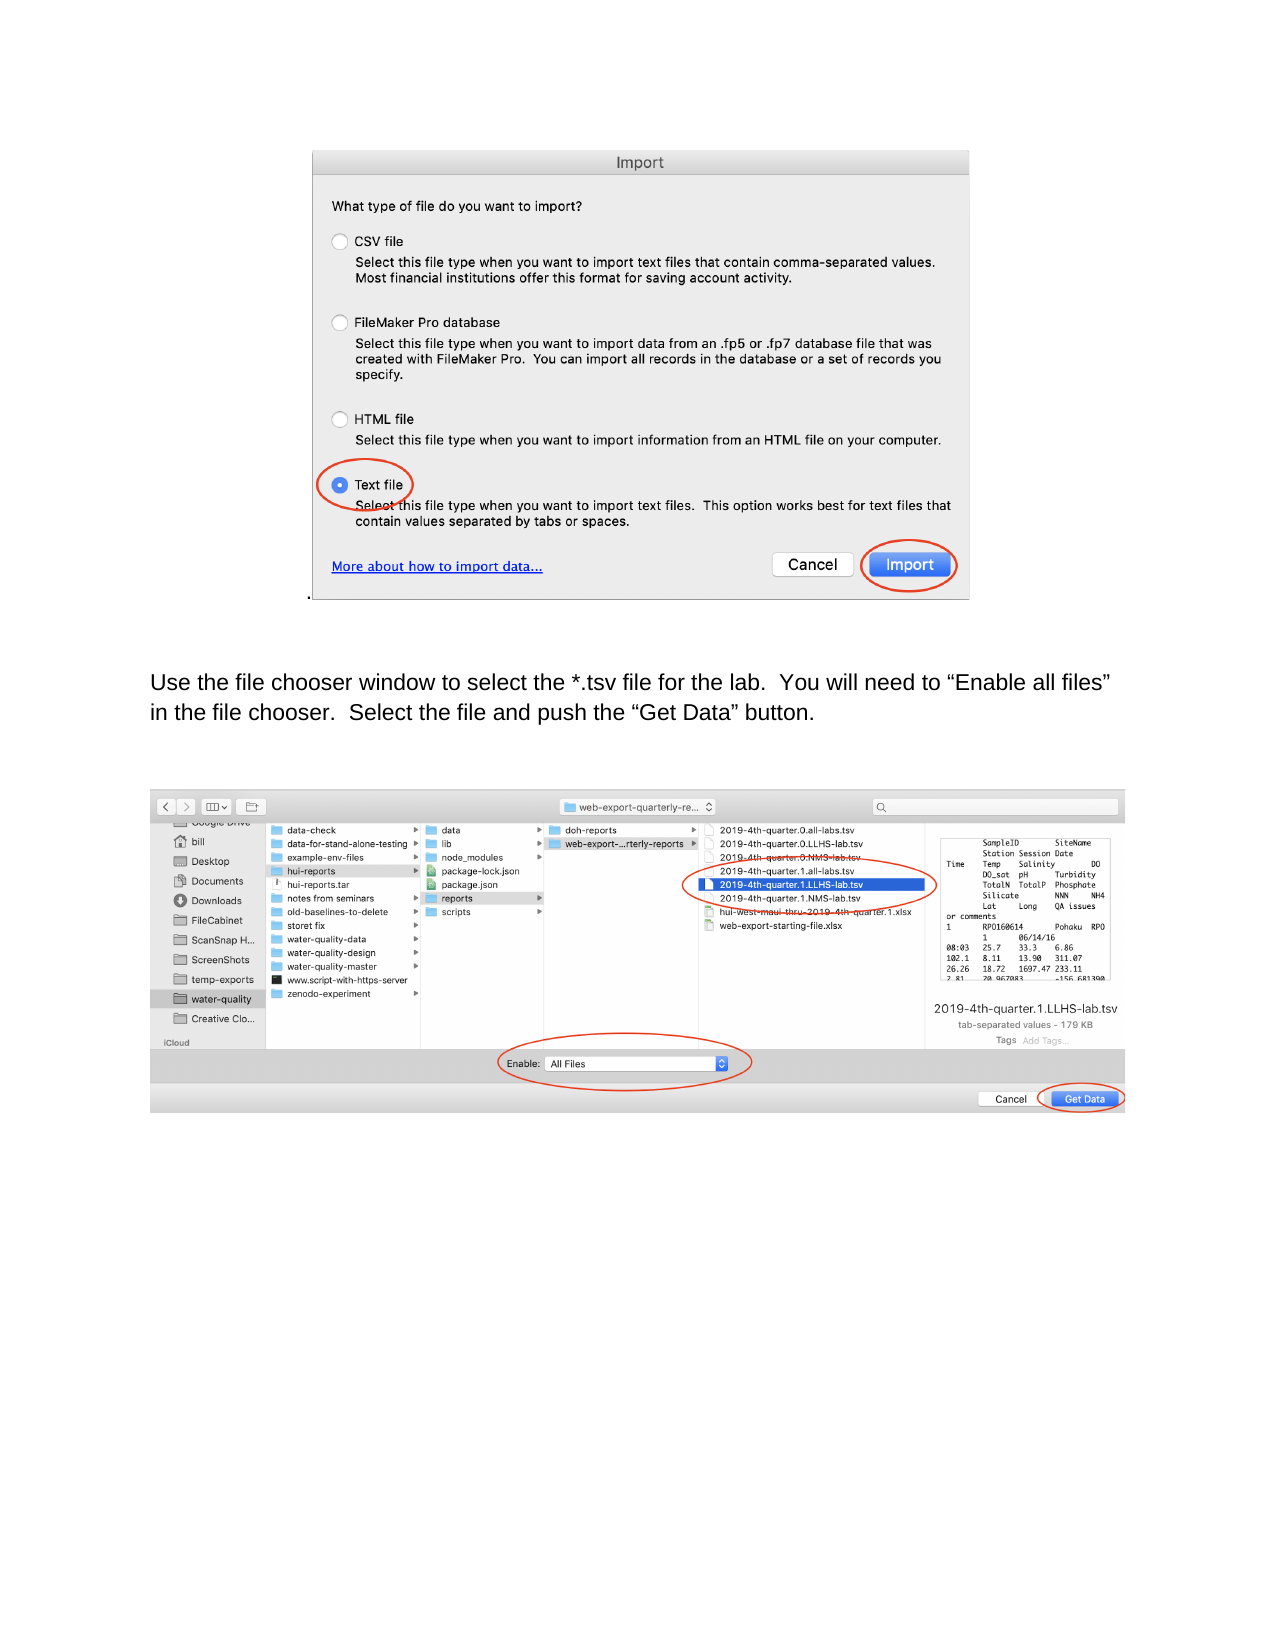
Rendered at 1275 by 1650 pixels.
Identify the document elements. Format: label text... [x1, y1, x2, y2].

picture [150, 789, 1125, 1113]
picture [312, 150, 970, 600]
text Use the file chooser window to select the *.tsv file for the lab. You will need to “Enable all files” in the file chooser. Select the file and push the “Get Data” button. [150, 668, 1125, 725]
